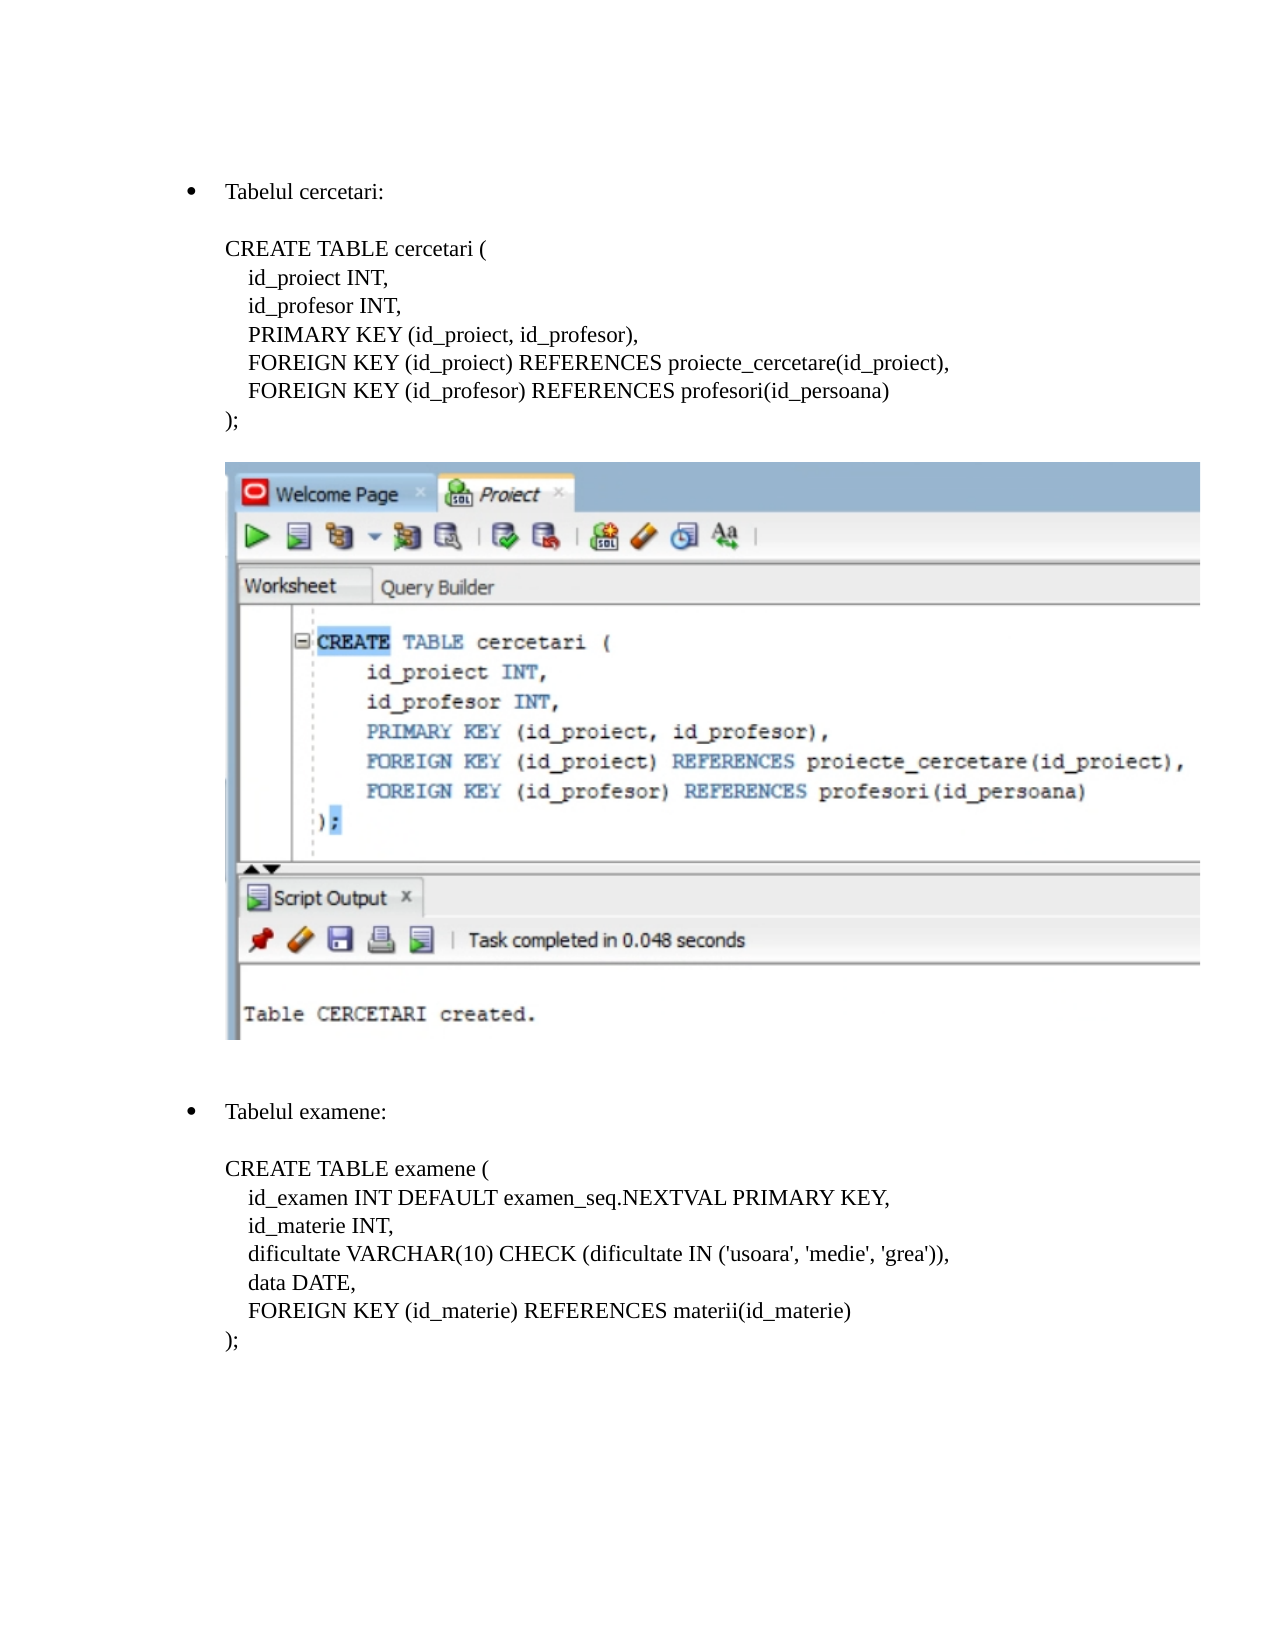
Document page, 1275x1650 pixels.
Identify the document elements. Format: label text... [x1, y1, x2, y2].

list PRIMARY KEY (id_proiect, id_profesor), [225, 321, 1125, 347]
list id_proiect INT, [225, 264, 1125, 290]
list FOREIGN KEY (id_profesor) REFERENCES profesori(id_persoana) [225, 377, 1125, 404]
picture [225, 462, 1200, 1040]
list Tabelul examene: [187, 1098, 1125, 1124]
list dificultate VARCHAR(10) CHECK (dificultate IN ('usoara', 'medie', 'grea')), [225, 1240, 1125, 1267]
list ); [225, 1326, 1125, 1352]
list ); [225, 406, 1125, 432]
list data DATE, [225, 1269, 1125, 1295]
list CREATE TABLE cercetari ( [225, 235, 1125, 262]
list id_materie INT, [225, 1212, 1125, 1238]
list CREATE TABLE examene ( [225, 1155, 1125, 1181]
list Tabelul cercetari: [187, 178, 1125, 205]
list id_profesor INT, [225, 292, 1125, 318]
list FOREIGN KEY (id_proiect) REFERENCES proiecte_cercetare(id_proiect), [225, 349, 1125, 375]
list id_examen INT DEFAULT examen_seq.NEXTVAL PRIMARY KEY, [225, 1183, 1125, 1210]
list FOREIGN KEY (id_materie) REFERENCES materii(id_materie) [225, 1297, 1125, 1324]
